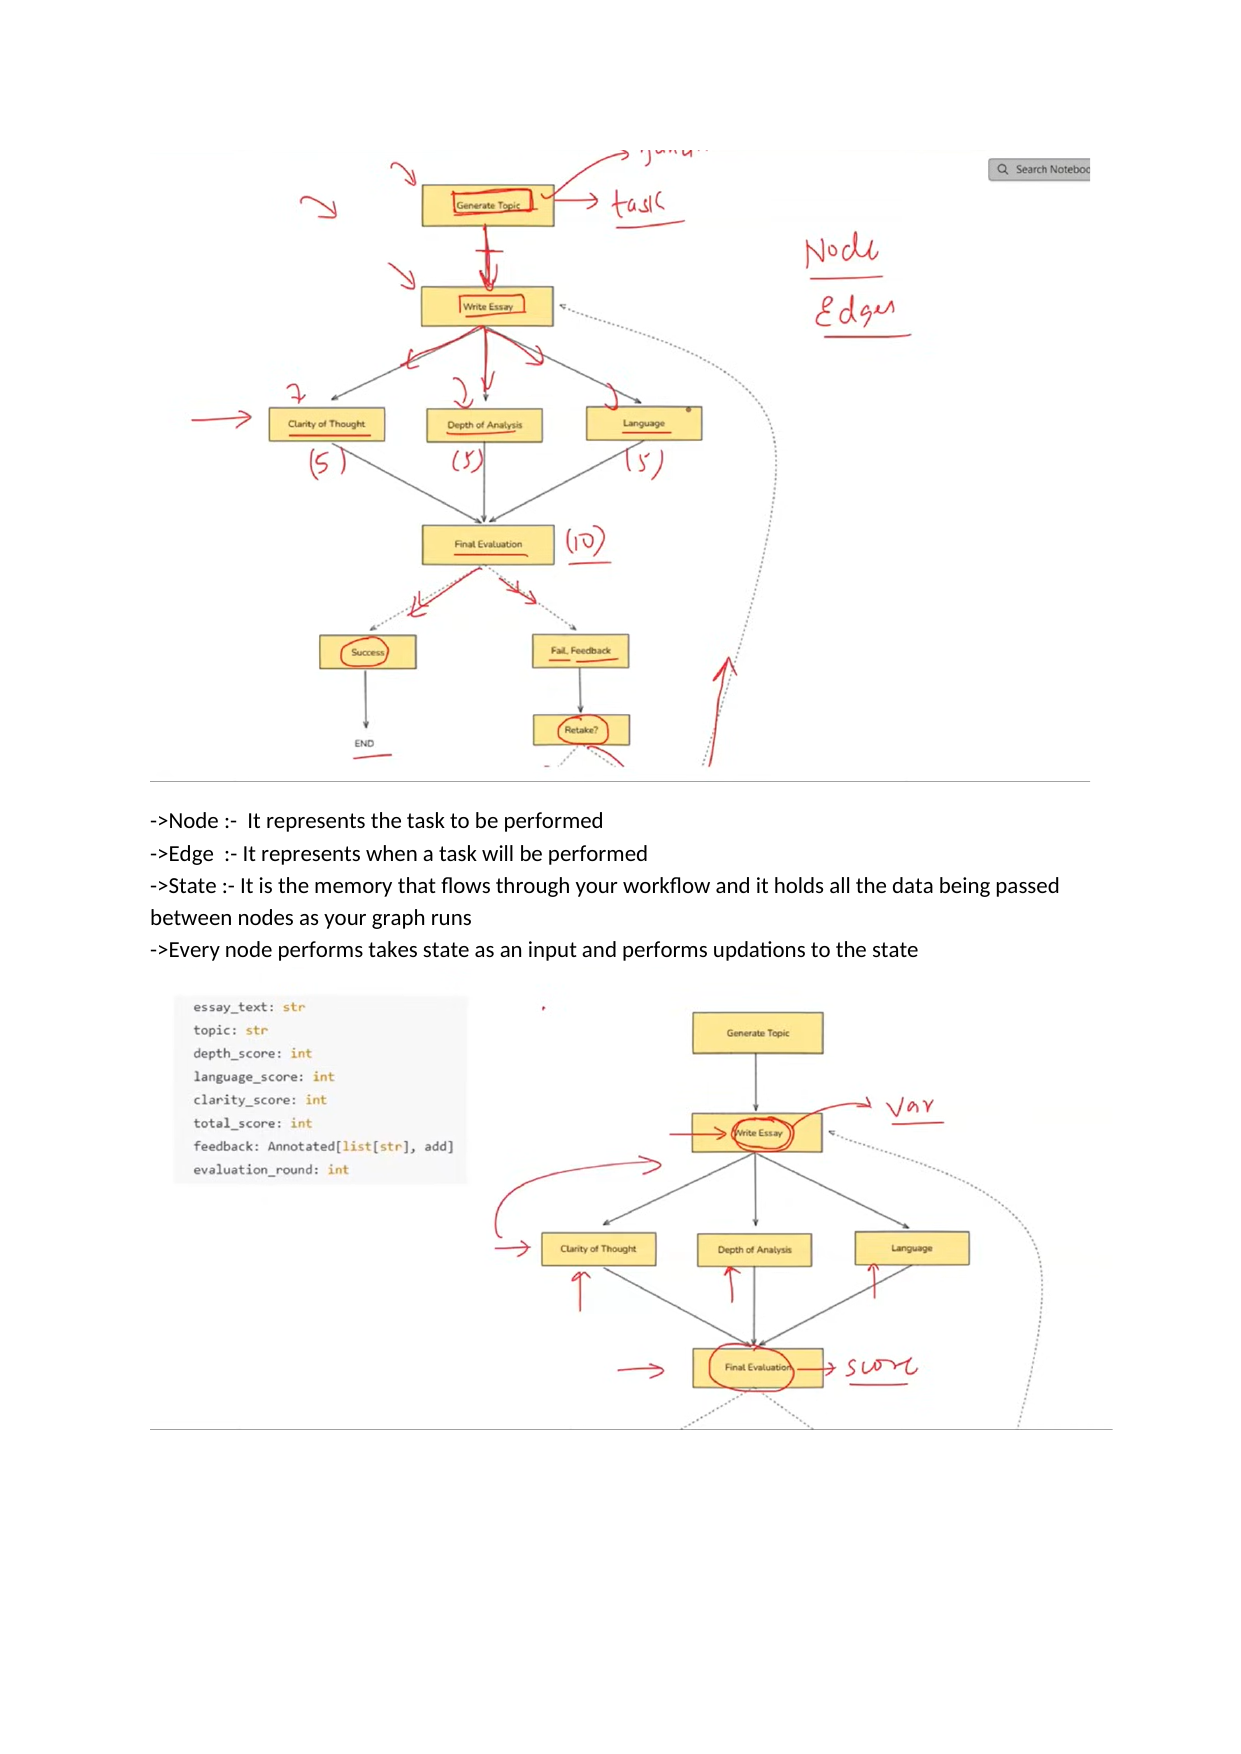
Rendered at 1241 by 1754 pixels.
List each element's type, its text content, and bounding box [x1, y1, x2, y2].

picture [150, 967, 1113, 1430]
text ->Node :- It represents the task to be performed ->Edge :- It represents when a task will be performed ->State :- It is the memory that flows through your workflow and it holds all the data being passed between nodes as your graph runs ->Every node performs takes state as an input and performs updations to the state [150, 806, 1090, 967]
picture [150, 150, 1091, 782]
